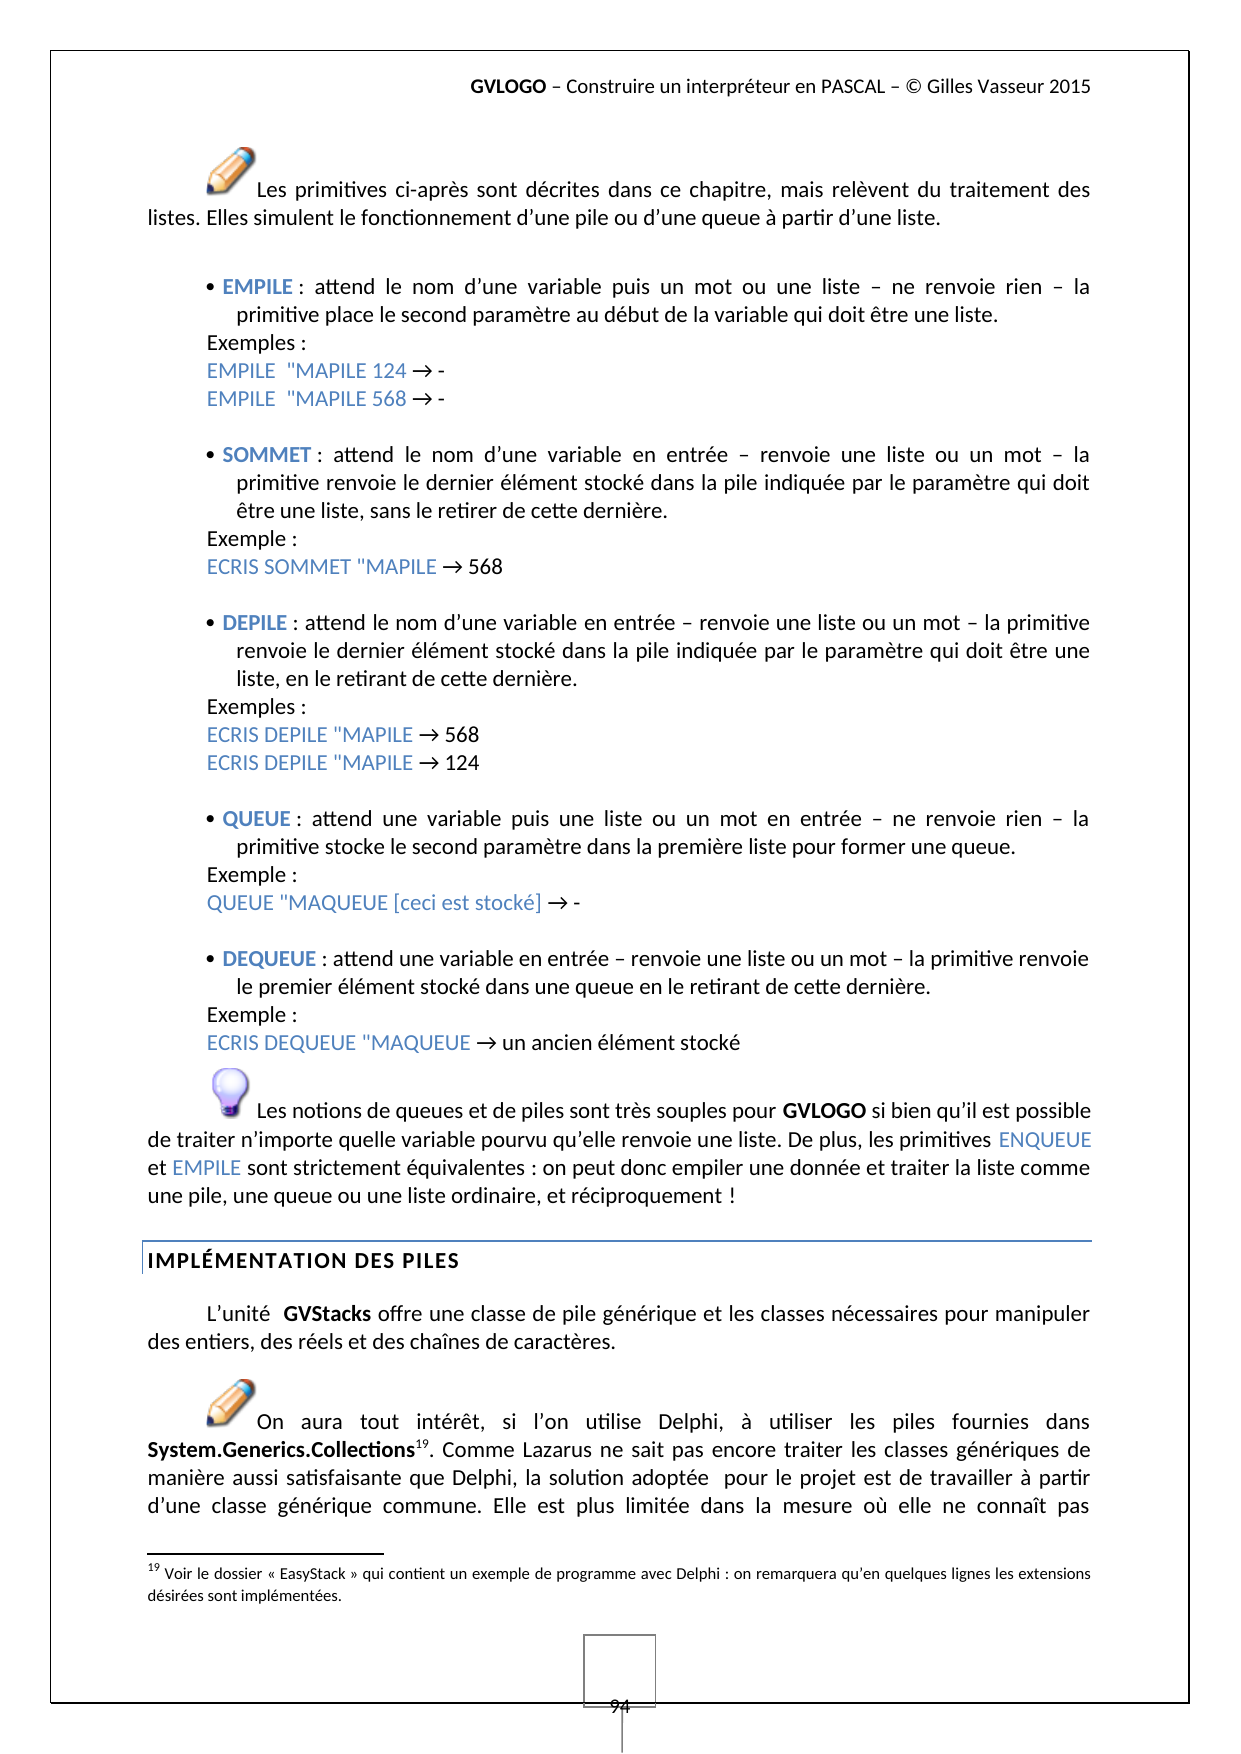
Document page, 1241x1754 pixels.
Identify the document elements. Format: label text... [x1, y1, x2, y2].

list QUEUE : attend une variable puis une liste ou un mot en entrée – ne renvoie rien – la primitive stocke le second paramètre dans la première liste pour former une queue. [207, 804, 1092, 860]
text ECRIS DEPILE "MAPILE → 568 [147, 720, 1092, 748]
text ECRIS DEQUEUE "MAQUEUE → un ancien élément stocké [147, 1028, 1092, 1056]
text Exemple : [147, 524, 1092, 552]
text Exemple : [147, 860, 1092, 888]
text Exemples : [147, 692, 1092, 720]
list DEQUEUE : attend une variable en entrée – renvoie une liste ou un mot – la primitive renvoie le premier élément stocké dans une queue en le retirant de cette dernière. [207, 944, 1092, 1000]
text ECRIS SOMMET "MAPILE → 568 [147, 552, 1092, 580]
subtitle Implémentation des piles [143, 1242, 1092, 1274]
text QUEUE "MAQUEUE [ceci est stocké] → - [147, 888, 1092, 916]
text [147, 1380, 1092, 1519]
list DEPILE : attend le nom d’une variable en entrée – renvoie une liste ou un mot – la primitive renvoie le dernier élément stocké dans la pile indiquée par le paramètre qui doit être une liste, en le retirant de cette dernière. [207, 608, 1092, 692]
text L’unité GVStacks offre une classe de pile générique et les classes nécessaires pour manipuler des entiers, des réels et des chaînes de caractères. [147, 1299, 1092, 1355]
picture [206, 1379, 257, 1430]
text ECRIS DEPILE "MAPILE → 124 [147, 748, 1092, 776]
text Les notions de queues et de piles sont très souples pour GVLOGO si bien qu’il est possible de traiter n’importe quelle variable pourvu qu’elle renvoie une liste. De plus, les primitives ENQUEUE et EMPILE sont strictement équivalentes : on peut donc empiler une donnée et traiter la liste comme une pile, une queue ou une liste ordinaire, et réciproquement ! [147, 1069, 1092, 1209]
list EMPILE : attend le nom d’une variable puis un mot ou une liste – ne renvoie rien – la primitive place le second paramètre au début de la variable qui doit être une liste. [207, 272, 1092, 328]
text EMPILE "MAPILE 124 → - [147, 356, 1092, 384]
picture [206, 147, 257, 198]
picture [206, 1068, 257, 1119]
text Les primitives ci-après sont décrites dans ce chapitre, mais relèvent du traitement des listes. Elles simulent le fonctionnement d’une pile ou d’une queue à partir d’une liste. [147, 148, 1092, 231]
text Exemple : [147, 1000, 1092, 1028]
text Exemples : [147, 328, 1092, 356]
text EMPILE "MAPILE 568 → - [147, 384, 1092, 412]
list SOMMET : attend le nom d’une variable en entrée – renvoie une liste ou un mot – la primitive renvoie le dernier élément stocké dans la pile indiquée par le paramètre qui doit être une liste, sans le retirer de cette dernière. [207, 440, 1092, 524]
